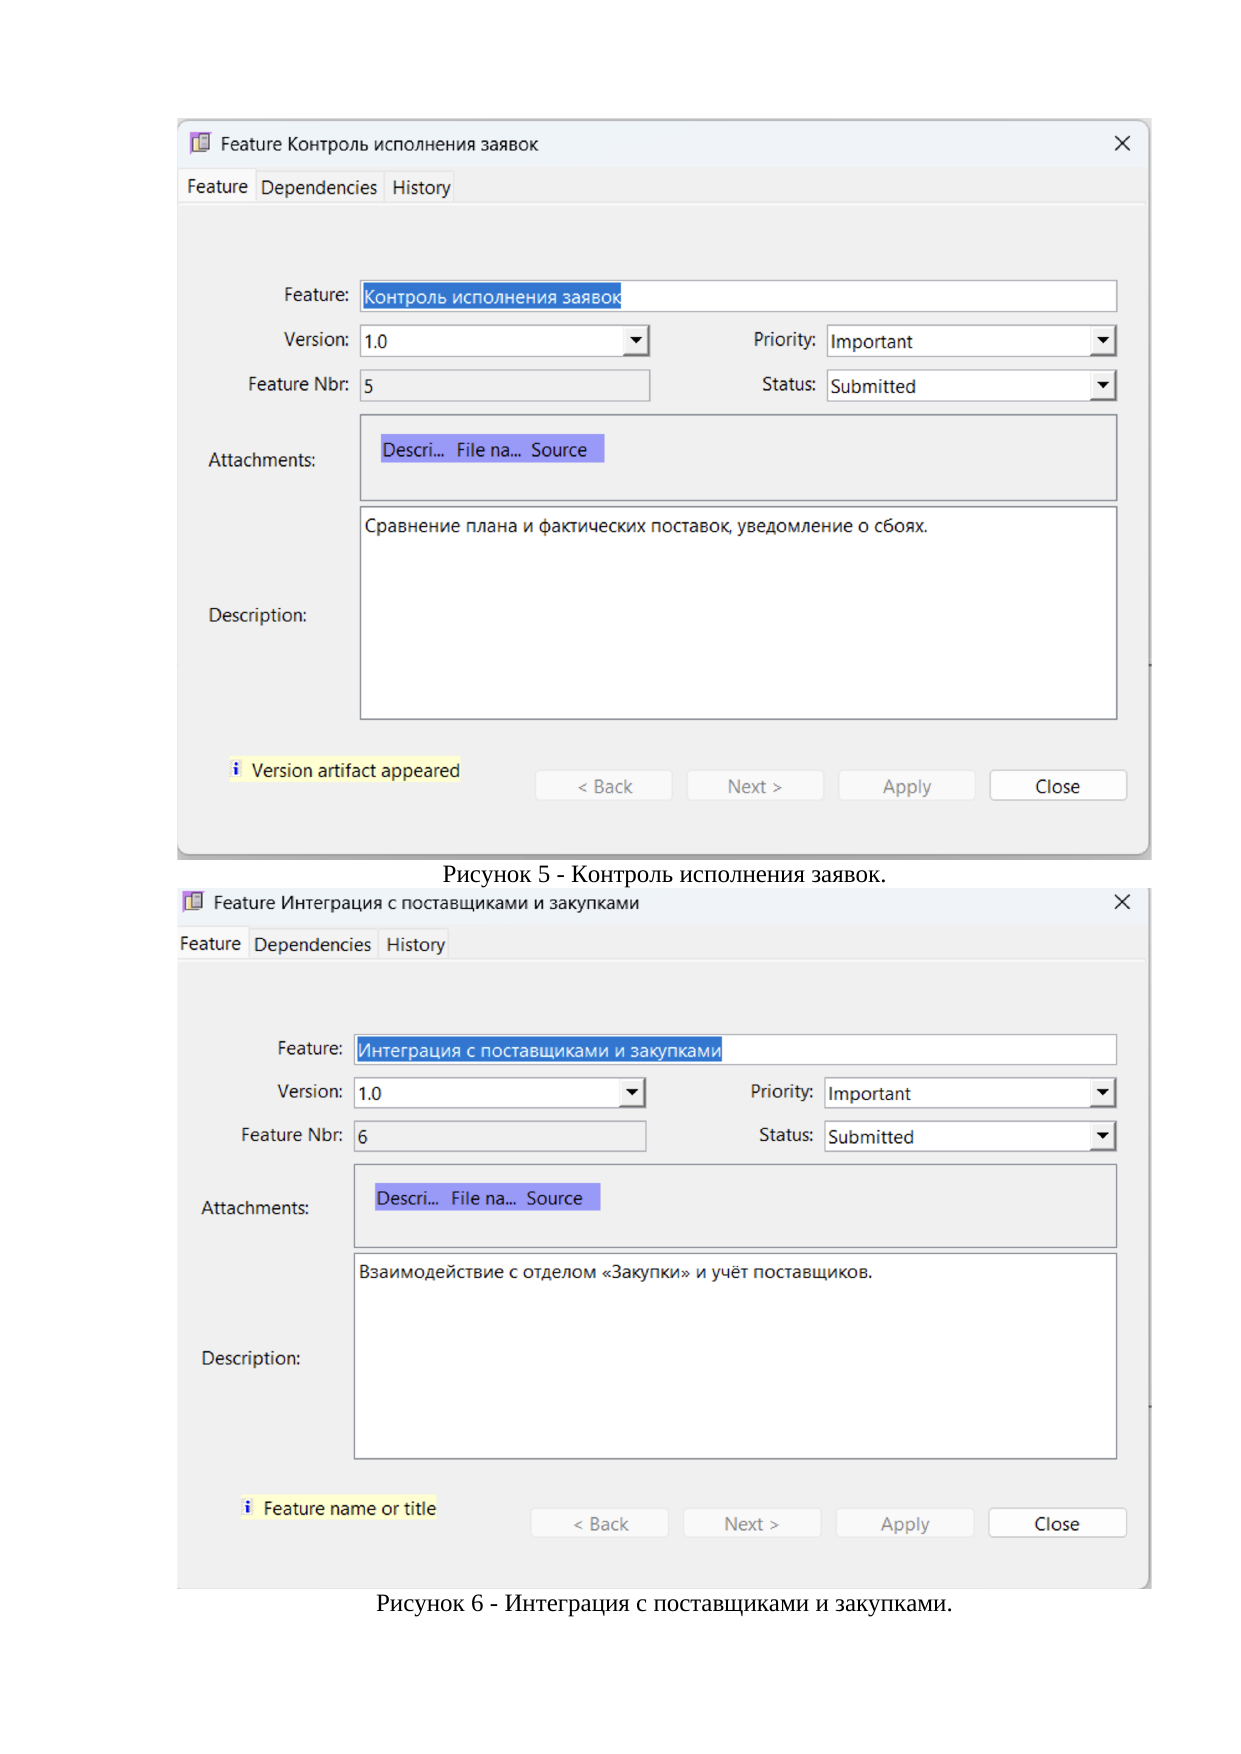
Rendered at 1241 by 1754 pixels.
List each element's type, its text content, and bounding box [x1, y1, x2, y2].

picture [177, 118, 1152, 860]
picture [177, 888, 1152, 1589]
text Рисунок 5 - Контроль исполнения заявок. [177, 860, 1152, 888]
text Рисунок 6 - Интеграция с поставщиками и закупками. [177, 1589, 1152, 1617]
